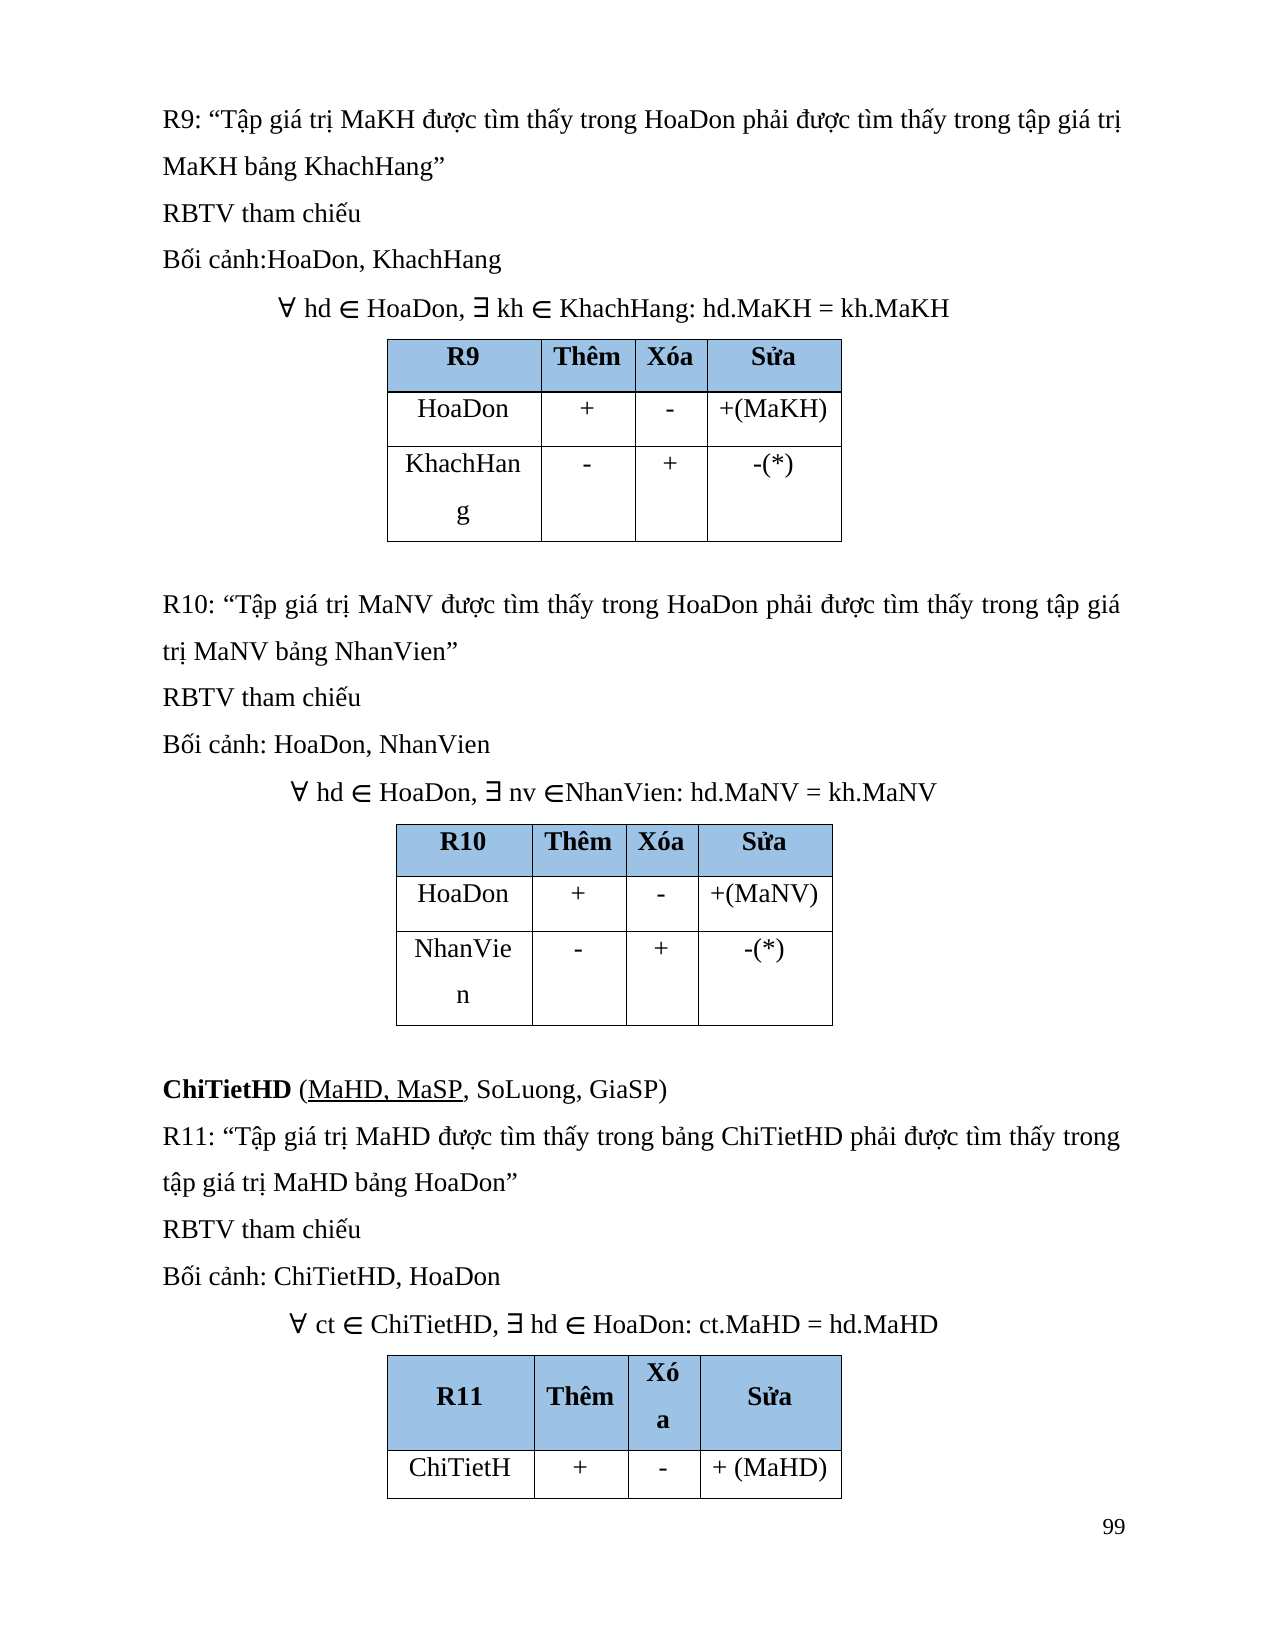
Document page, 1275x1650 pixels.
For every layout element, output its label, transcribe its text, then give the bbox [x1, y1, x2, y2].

text Bối cảnh: ChiTietHD, HoaDon [162, 1260, 1122, 1291]
table_cell + [627, 932, 698, 1025]
table_cell KhachHang [388, 447, 541, 541]
text ∀ ct ∈ ChiTietHD, ∃ hd ∈ HoaDon: ct.MaHD = hd.MaHD [103, 1306, 1122, 1339]
table_cell - [533, 932, 626, 1025]
table_header Sửa [699, 825, 832, 876]
table_cell HoaDon [397, 877, 532, 931]
table_cell - [627, 877, 698, 931]
table_header Xóa [627, 825, 698, 876]
table_header Thêm [533, 825, 626, 876]
table_cell + [542, 393, 635, 446]
text ChiTietHD (MaHD, MaSP, SoLuong, GiaSP) [162, 1073, 1122, 1104]
table_cell ChiTietHD [388, 1451, 534, 1497]
table_cell -(*) [699, 932, 832, 1025]
table_header R9 [388, 340, 541, 391]
table_header Sửa [708, 340, 841, 391]
table_header R10 [397, 825, 532, 876]
table_cell - [542, 447, 635, 541]
table_header R11 [388, 1356, 534, 1450]
table_cell + [535, 1451, 628, 1497]
table_header Sửa [701, 1356, 841, 1450]
text R9: “Tập giá trị MaKH được tìm thấy trong HoaDon phải được tìm thấy trong tập giá trị MaKH bảng KhachHang” [162, 103, 1122, 181]
table_cell - [636, 393, 707, 446]
table_header Thêm [535, 1356, 628, 1450]
table_cell +(MaNV) [699, 877, 832, 931]
table_cell - [629, 1451, 700, 1497]
text RBTV tham chiếu [162, 682, 1122, 713]
text Bối cảnh: HoaDon, NhanVien [162, 728, 1122, 759]
table_cell + (MaHD) [701, 1451, 841, 1497]
table_cell +(MaKH) [708, 393, 841, 446]
table_cell + [636, 447, 707, 541]
table_cell -(*) [708, 447, 841, 541]
table_header Thêm [542, 340, 635, 391]
text RBTV tham chiếu [162, 197, 1122, 228]
text Bối cảnh:HoaDon, KhachHang [162, 243, 1122, 274]
table_cell + [533, 877, 626, 931]
table_header Xóa [629, 1356, 700, 1450]
text R10: “Tập giá trị MaNV được tìm thấy trong HoaDon phải được tìm thấy trong tập giá trị MaNV bảng NhanVien” [162, 588, 1122, 666]
table_cell HoaDon [388, 393, 541, 446]
text R11: “Tập giá trị MaHD được tìm thấy trong bảng ChiTietHD phải được tìm thấy trong tập giá trị MaHD bảng HoaDon” [162, 1120, 1122, 1197]
table_header Xóa [636, 340, 707, 391]
text ∀ hd ∈ HoaDon, ∃ kh ∈ KhachHang: hd.MaKH = kh.MaKH [103, 290, 1122, 323]
text RBTV tham chiếu [162, 1213, 1122, 1244]
table_cell NhanVien [397, 932, 532, 1025]
text ∀ hd ∈ HoaDon, ∃ nv ∈NhanVien: hd.MaNV = kh.MaNV [103, 775, 1122, 808]
